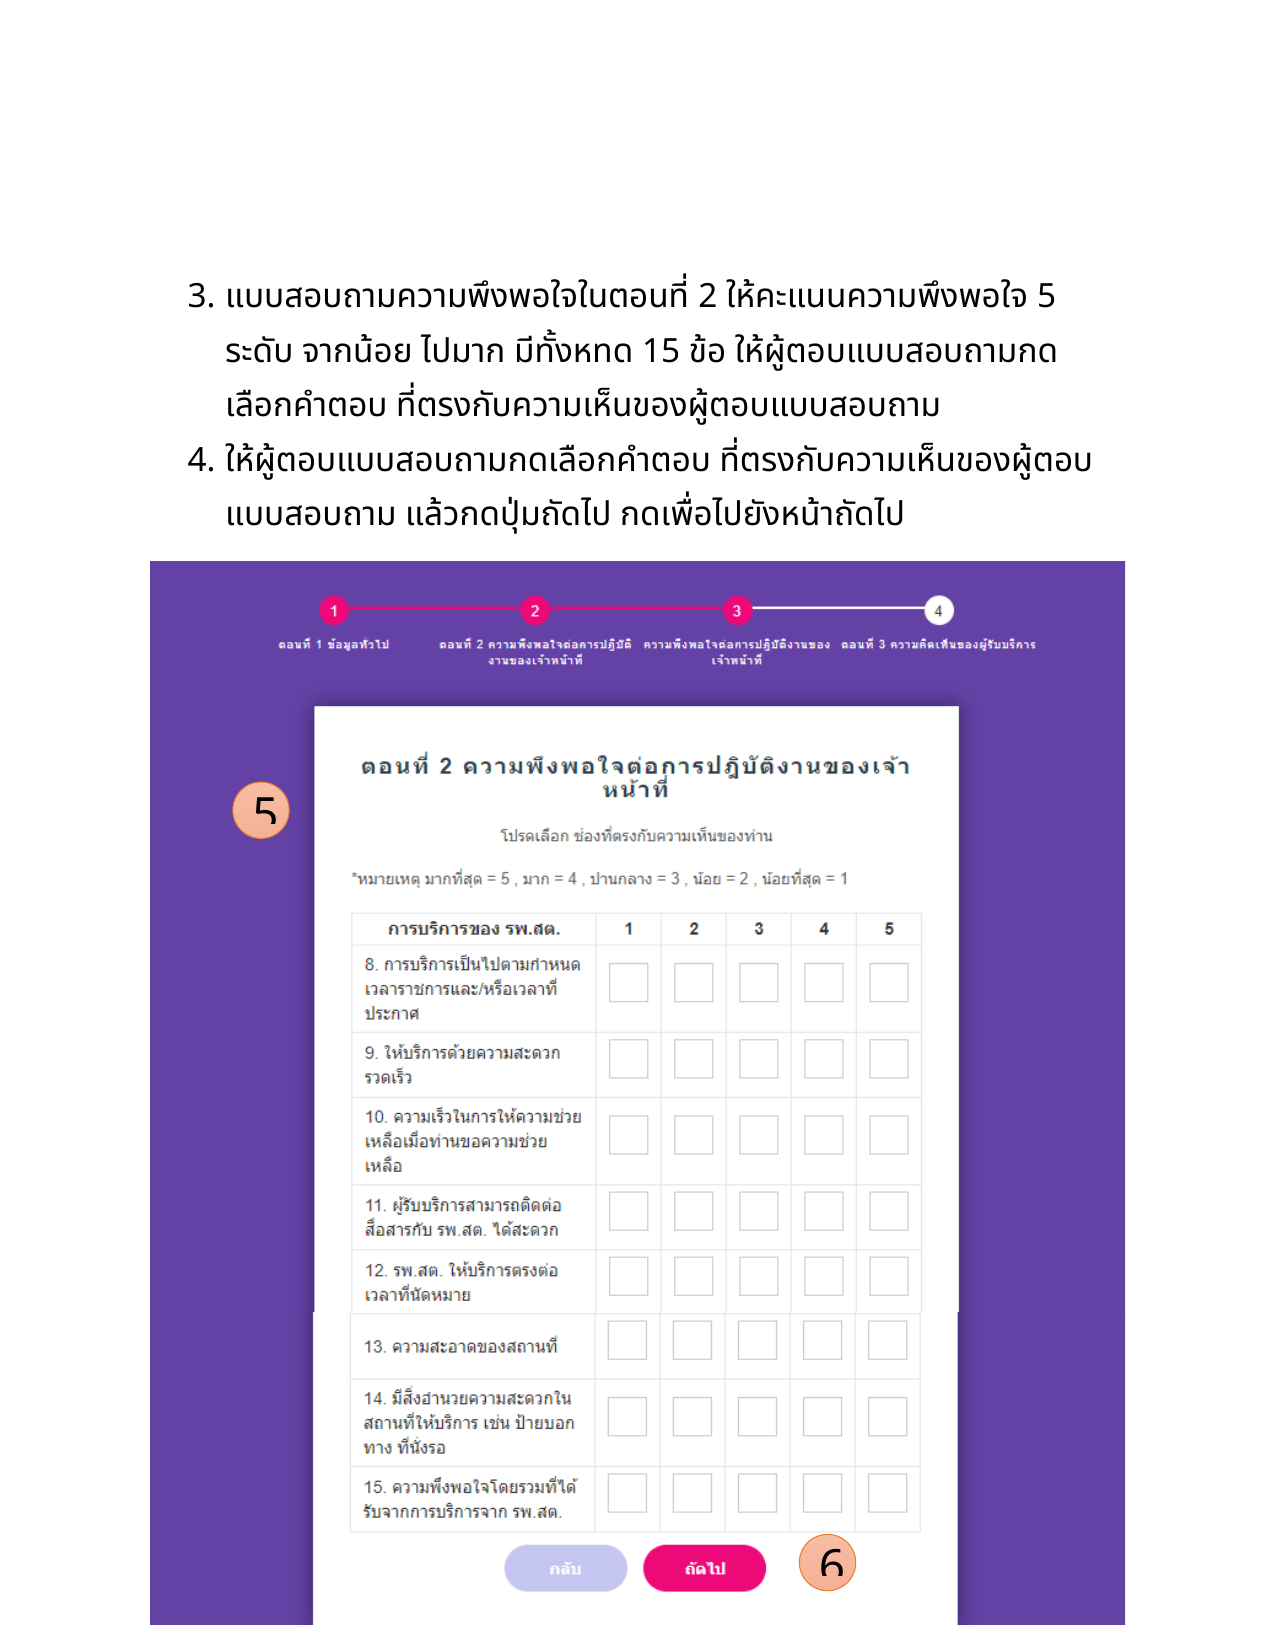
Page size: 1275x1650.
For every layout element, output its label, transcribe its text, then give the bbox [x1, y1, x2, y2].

list ให้ผู้ตอบแบบสอบถามกดเลือกคำตอบ ที่ตรงกับความเห็นของผู้ตอบแบบสอบถาม แล้วกดปุ่มถัดไป กดเพื่อไปยังหน้าถัดไป [187, 435, 1125, 540]
list แบบสอบถามความพึงพอใจในตอนที่ 2 ให้คะแนนความพึงพอใจ 5 ระดับ จากน้อย ไปมาก มีทั้งหทด 15 ข้อ ให้ผู้ตอบแบบสอบถามกดเลือกคำตอบ ที่ตรงกับความเห็นของผู้ตอบแบบสอบถาม [187, 272, 1125, 431]
picture [150, 561, 1125, 1625]
